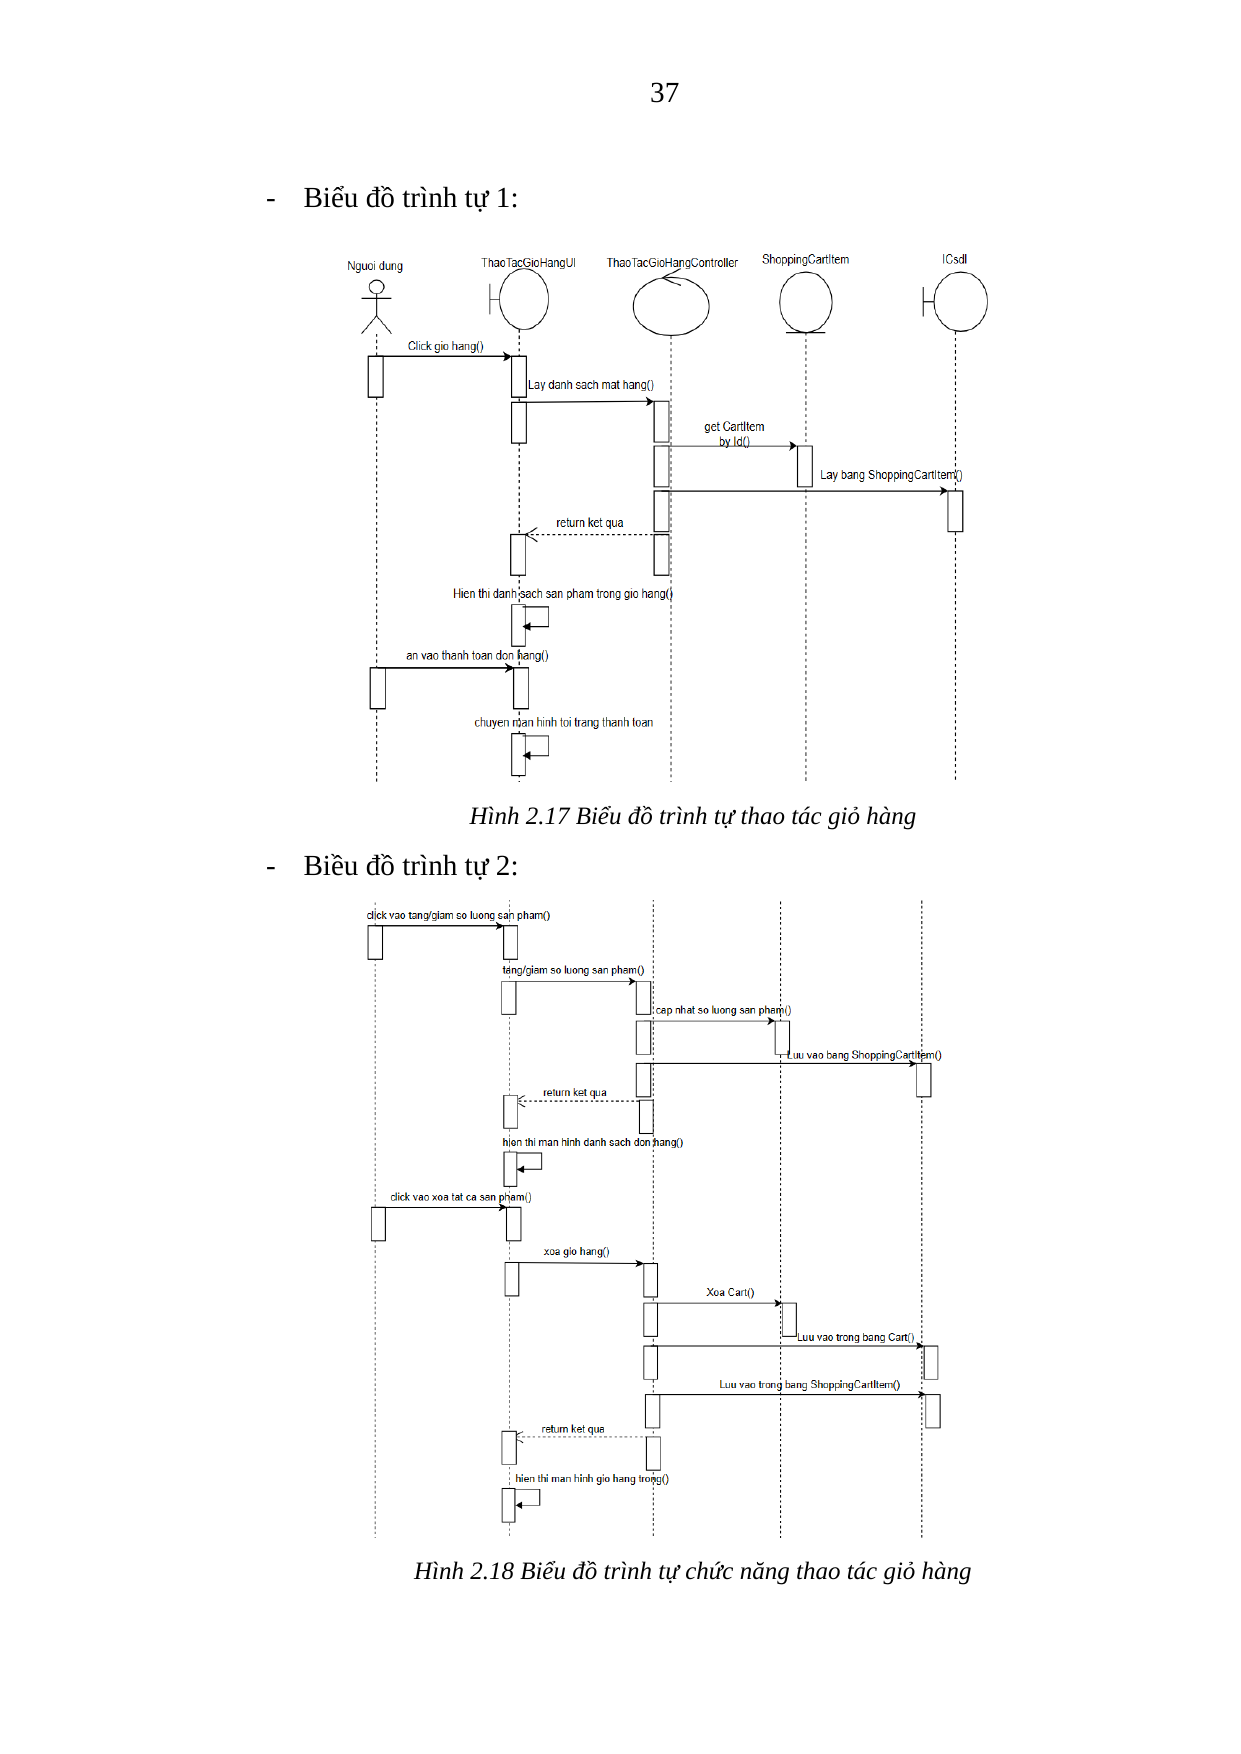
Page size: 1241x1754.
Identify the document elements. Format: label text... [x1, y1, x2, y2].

picture [351, 900, 978, 1538]
picture [323, 233, 1006, 782]
text Hình 2.18 Biểu đồ trình tự chức năng thao tác giỏ hàng [207, 1556, 1122, 1585]
text Hình 2.17 Biểu đồ trình tự thao tác giỏ hàng [207, 801, 1122, 829]
list Biều đồ trình tự 2: [266, 848, 1122, 881]
list Biểu đồ trình tự 1: [266, 180, 1122, 214]
